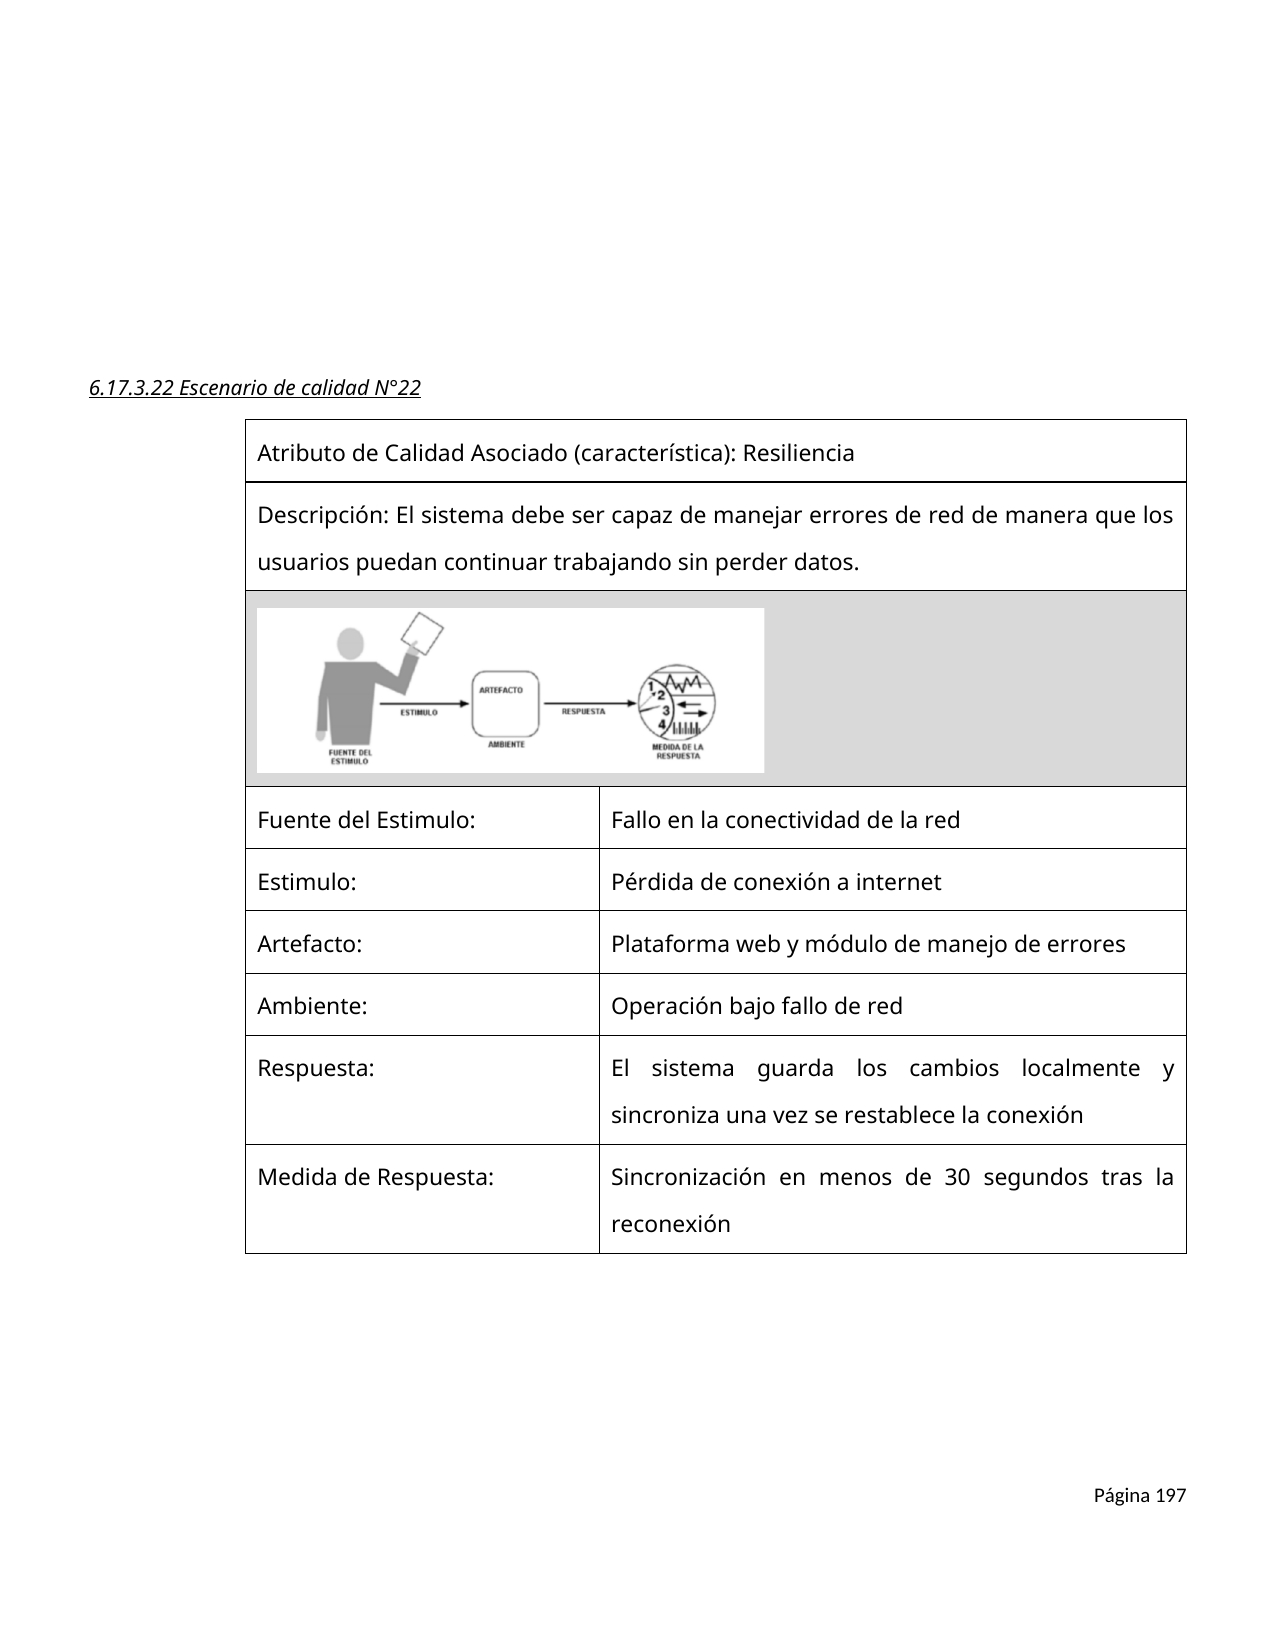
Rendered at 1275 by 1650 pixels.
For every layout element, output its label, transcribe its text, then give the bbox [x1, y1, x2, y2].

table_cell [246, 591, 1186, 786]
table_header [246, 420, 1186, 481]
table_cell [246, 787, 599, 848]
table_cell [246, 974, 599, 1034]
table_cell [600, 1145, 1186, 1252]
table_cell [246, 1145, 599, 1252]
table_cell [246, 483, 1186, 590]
subtitle 6.17.3.22 Escenario de calidad N°22 [89, 373, 1186, 401]
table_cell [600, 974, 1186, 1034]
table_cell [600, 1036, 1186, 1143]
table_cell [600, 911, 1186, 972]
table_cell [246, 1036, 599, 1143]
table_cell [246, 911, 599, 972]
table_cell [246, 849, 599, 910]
picture [257, 608, 765, 773]
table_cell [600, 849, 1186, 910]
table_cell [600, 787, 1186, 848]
